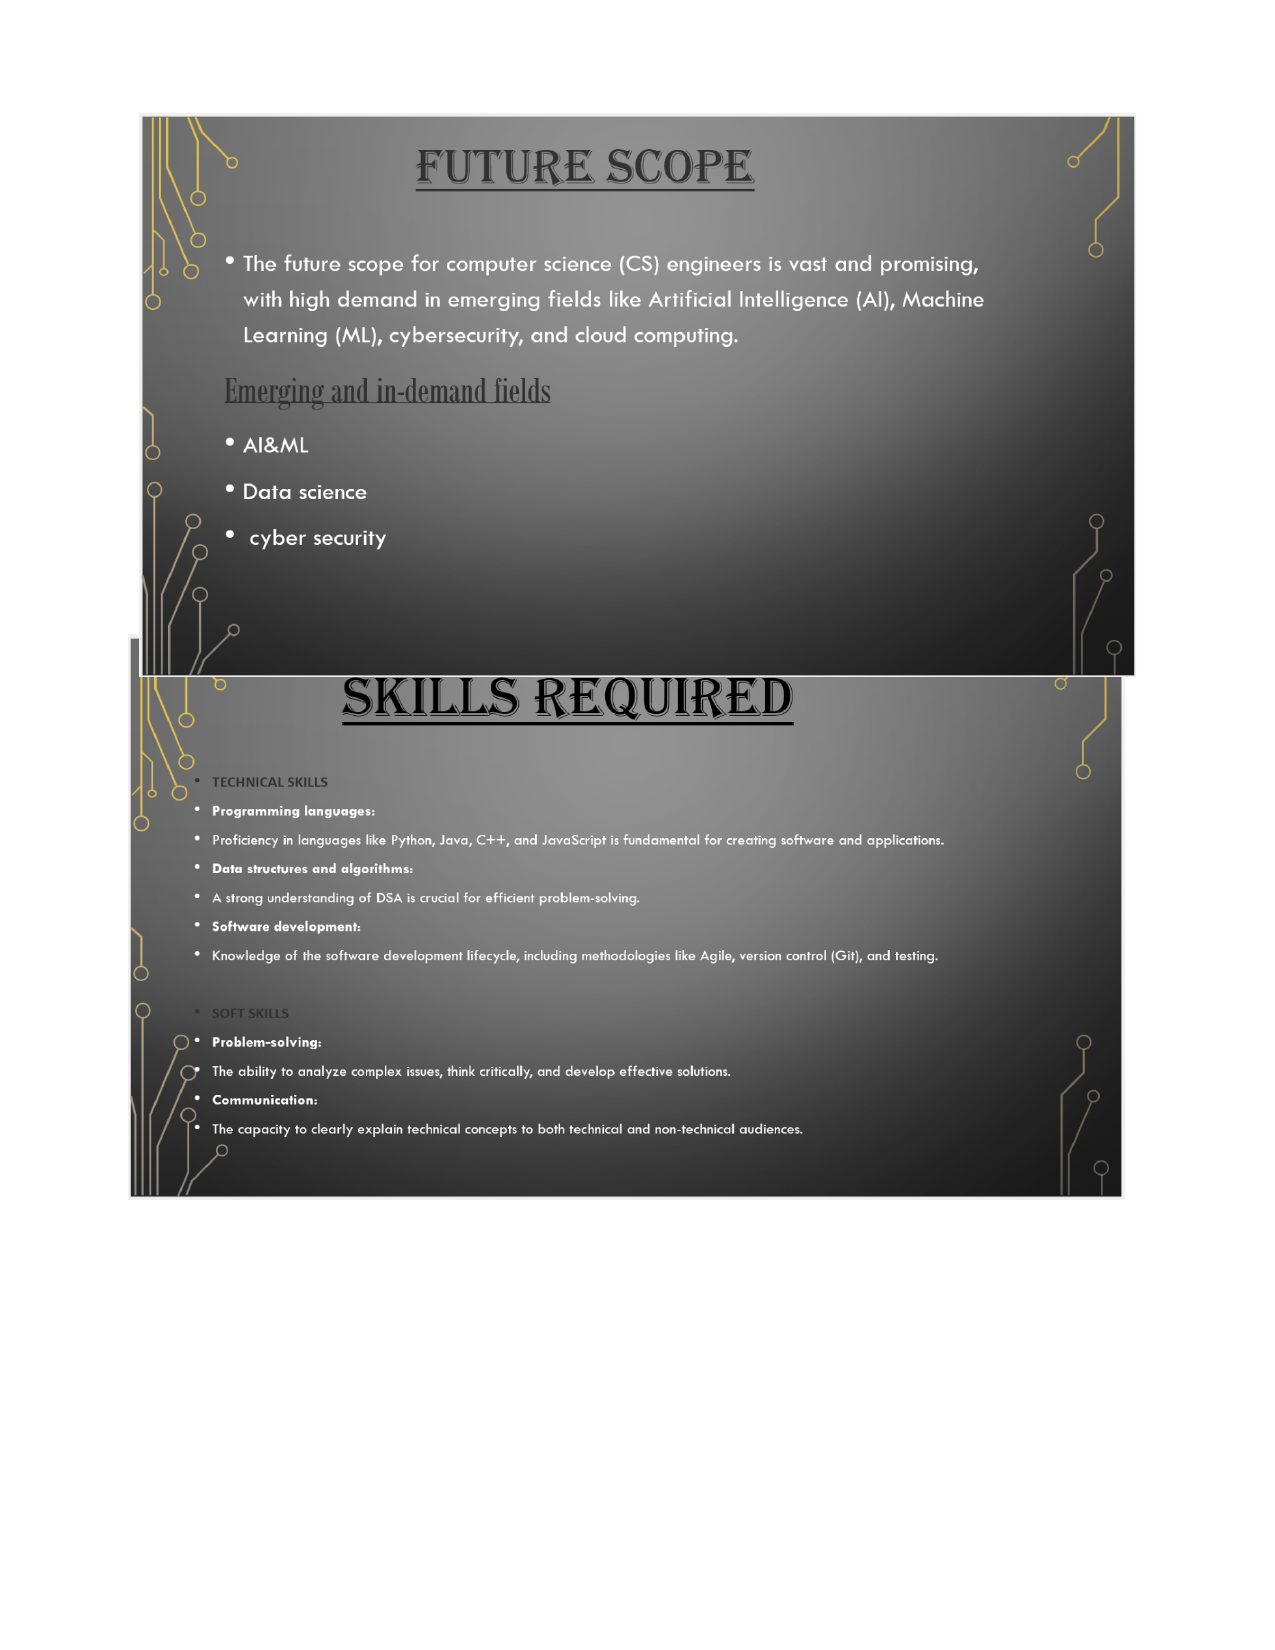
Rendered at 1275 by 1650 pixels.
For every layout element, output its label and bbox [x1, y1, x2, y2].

picture [128, 113, 1137, 1200]
